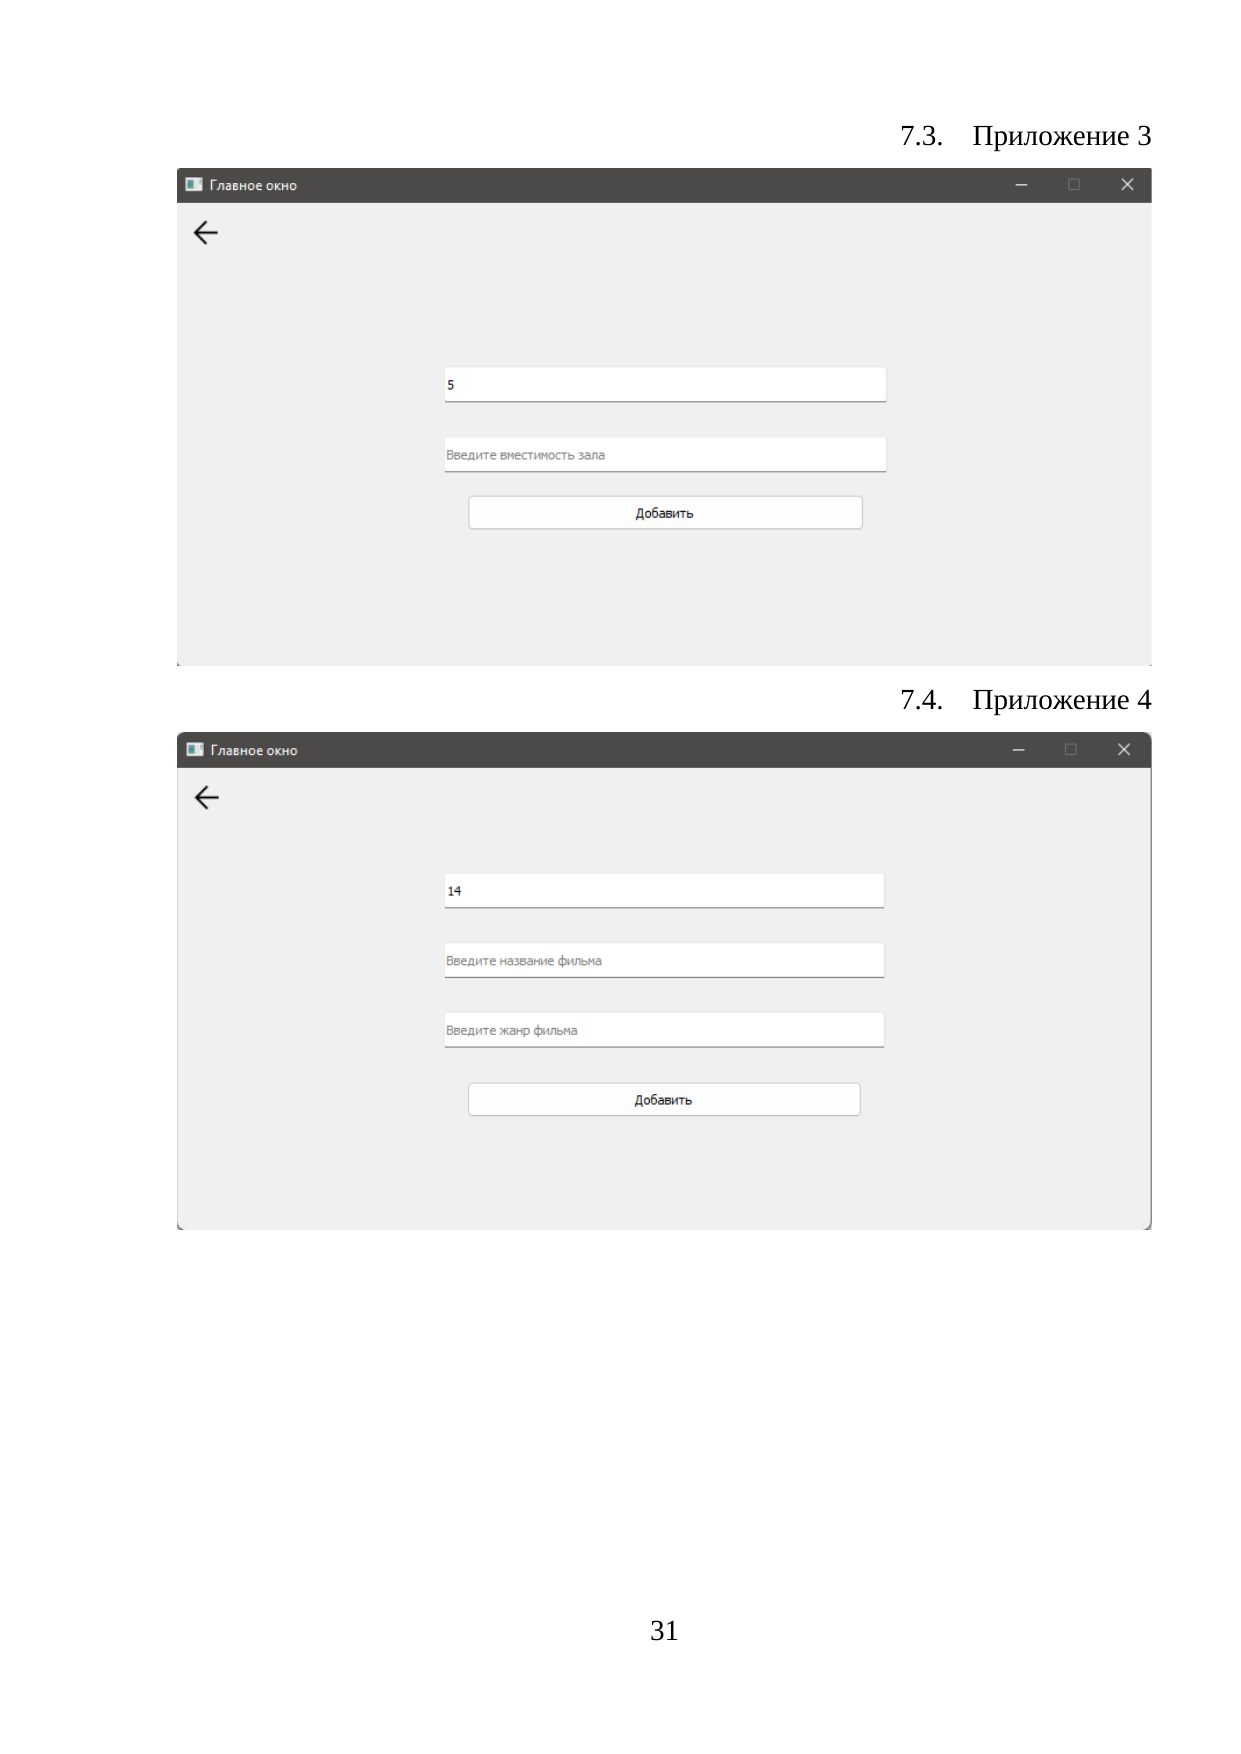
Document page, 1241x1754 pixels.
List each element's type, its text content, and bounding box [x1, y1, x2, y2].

picture [177, 732, 1152, 1230]
list Приложение 4 [177, 682, 1152, 716]
list Приложение 3 [177, 118, 1152, 152]
picture [177, 168, 1152, 666]
